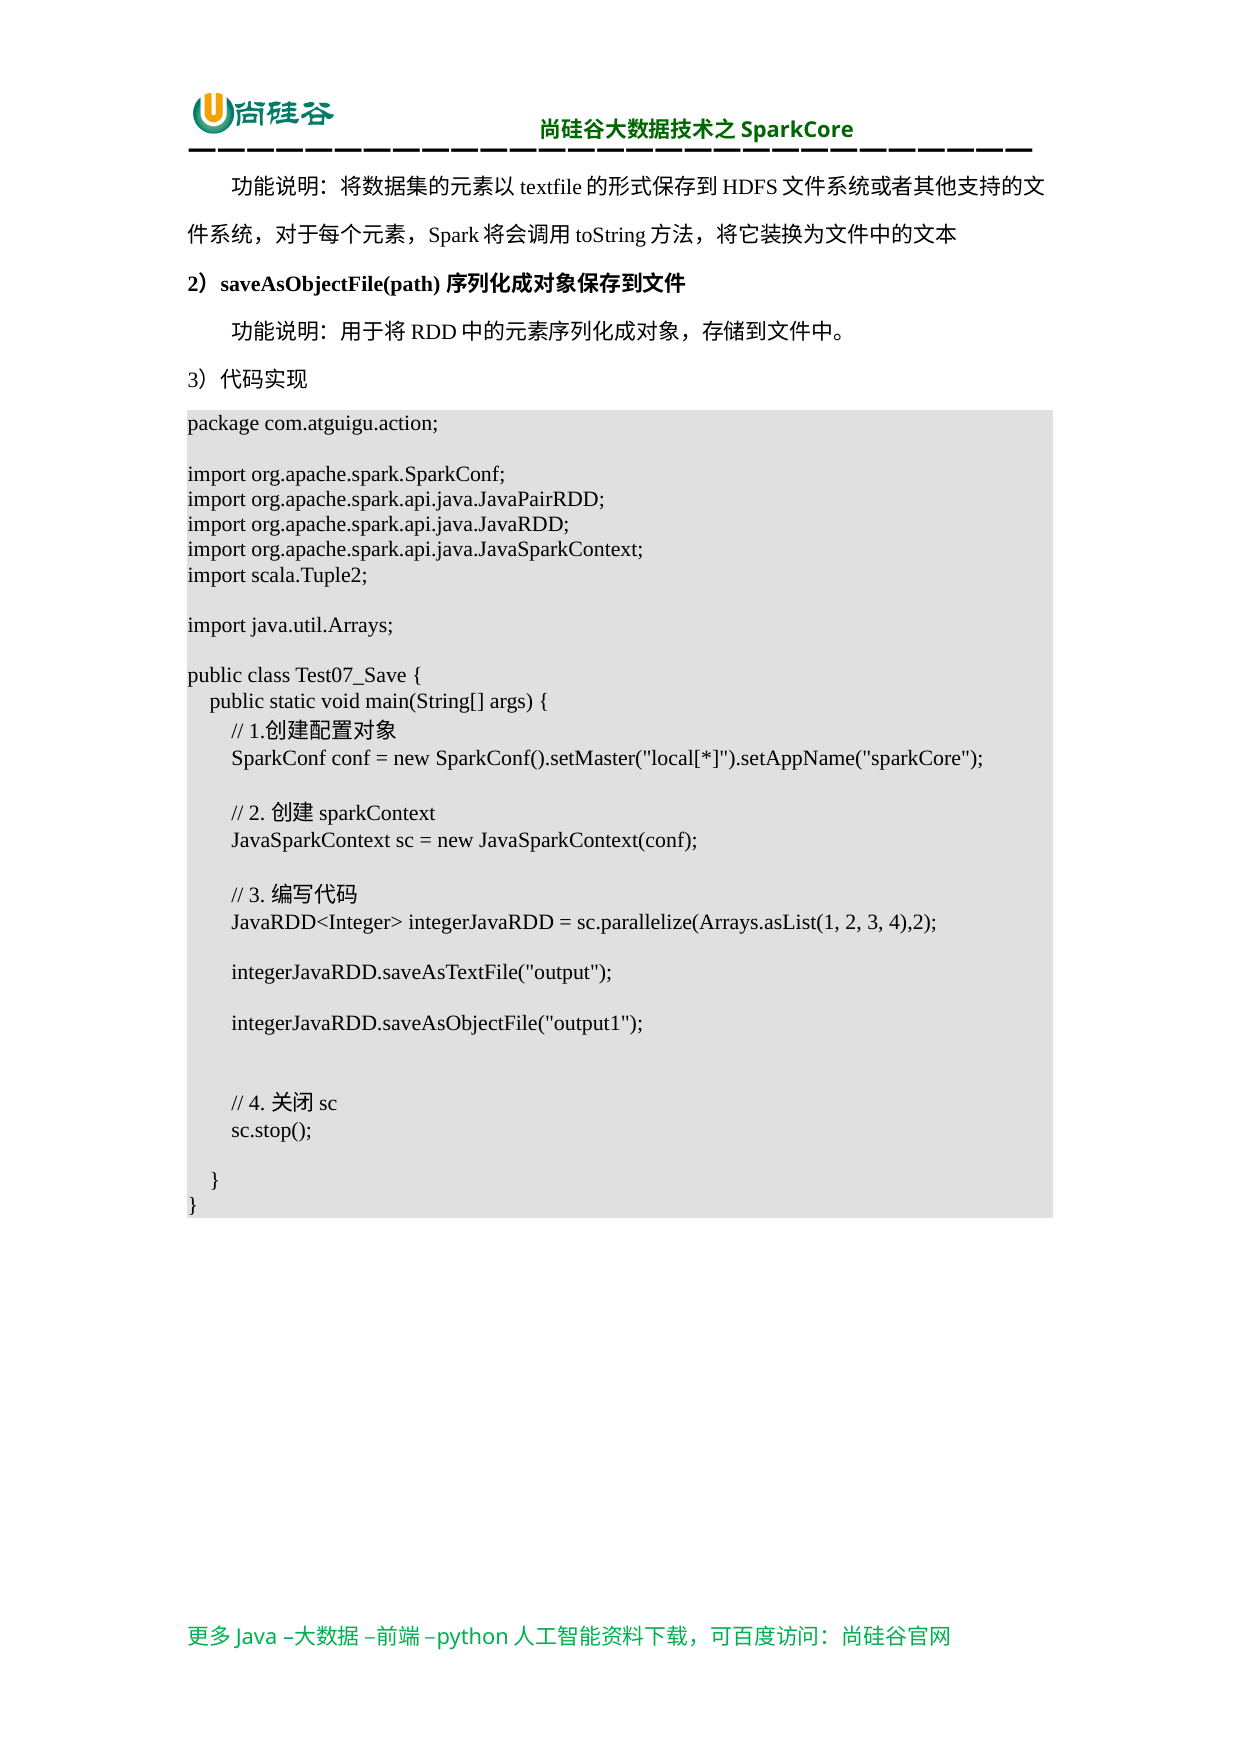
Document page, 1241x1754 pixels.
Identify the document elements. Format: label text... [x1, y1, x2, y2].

text // 1.创建配置对象 [187, 713, 1053, 744]
text 3）代码实现 [187, 362, 1053, 394]
text public static void main(String[] args) { [187, 688, 1053, 713]
text integerJavaRDD.saveAsObjectFile("output1"); [187, 1009, 1053, 1035]
text JavaRDD<Integer> integerJavaRDD = sc.parallelize(Arrays.asList(1, 2, 3, 4),2); [187, 909, 1053, 934]
text sc.stop(); [187, 1117, 1053, 1142]
text // 4. 关闭sc [187, 1085, 1053, 1117]
text 功能说明：将数据集的元素以textfile的形式保存到HDFS文件系统或者其他支持的文件系统，对于每个元素，Spark将会调用toString方法，将它装换为文件中的文本 [187, 168, 1053, 249]
text package com.atguigu.action; [187, 410, 1053, 436]
text integerJavaRDD.saveAsTextFile("output"); [187, 959, 1053, 984]
text import scala.Tuple2; [187, 562, 1053, 587]
text import org.apache.spark.api.java.JavaSparkContext; [187, 536, 1053, 562]
text 功能说明：用于将RDD中的元素序列化成对象，存储到文件中。 [187, 314, 1053, 346]
text 2）saveAsObjectFile(path) 序列化成对象保存到文件 [187, 265, 1053, 298]
text import org.apache.spark.api.java.JavaRDD; [187, 511, 1053, 536]
text SparkConf conf = new SparkConf().setMaster("local[*]").setAppName("sparkCore"); [187, 744, 1053, 770]
text import org.apache.spark.api.java.JavaPairRDD; [187, 486, 1053, 511]
text public class Test07_Save { [187, 662, 1053, 688]
text import org.apache.spark.SparkConf; [187, 461, 1053, 486]
text // 2. 创建sparkContext [187, 795, 1053, 827]
text JavaSparkContext sc = new JavaSparkContext(conf); [187, 827, 1053, 852]
text } [187, 1167, 1053, 1192]
text } [187, 1192, 1053, 1218]
text import java.util.Arrays; [187, 612, 1053, 637]
text // 3. 编写代码 [187, 877, 1053, 909]
